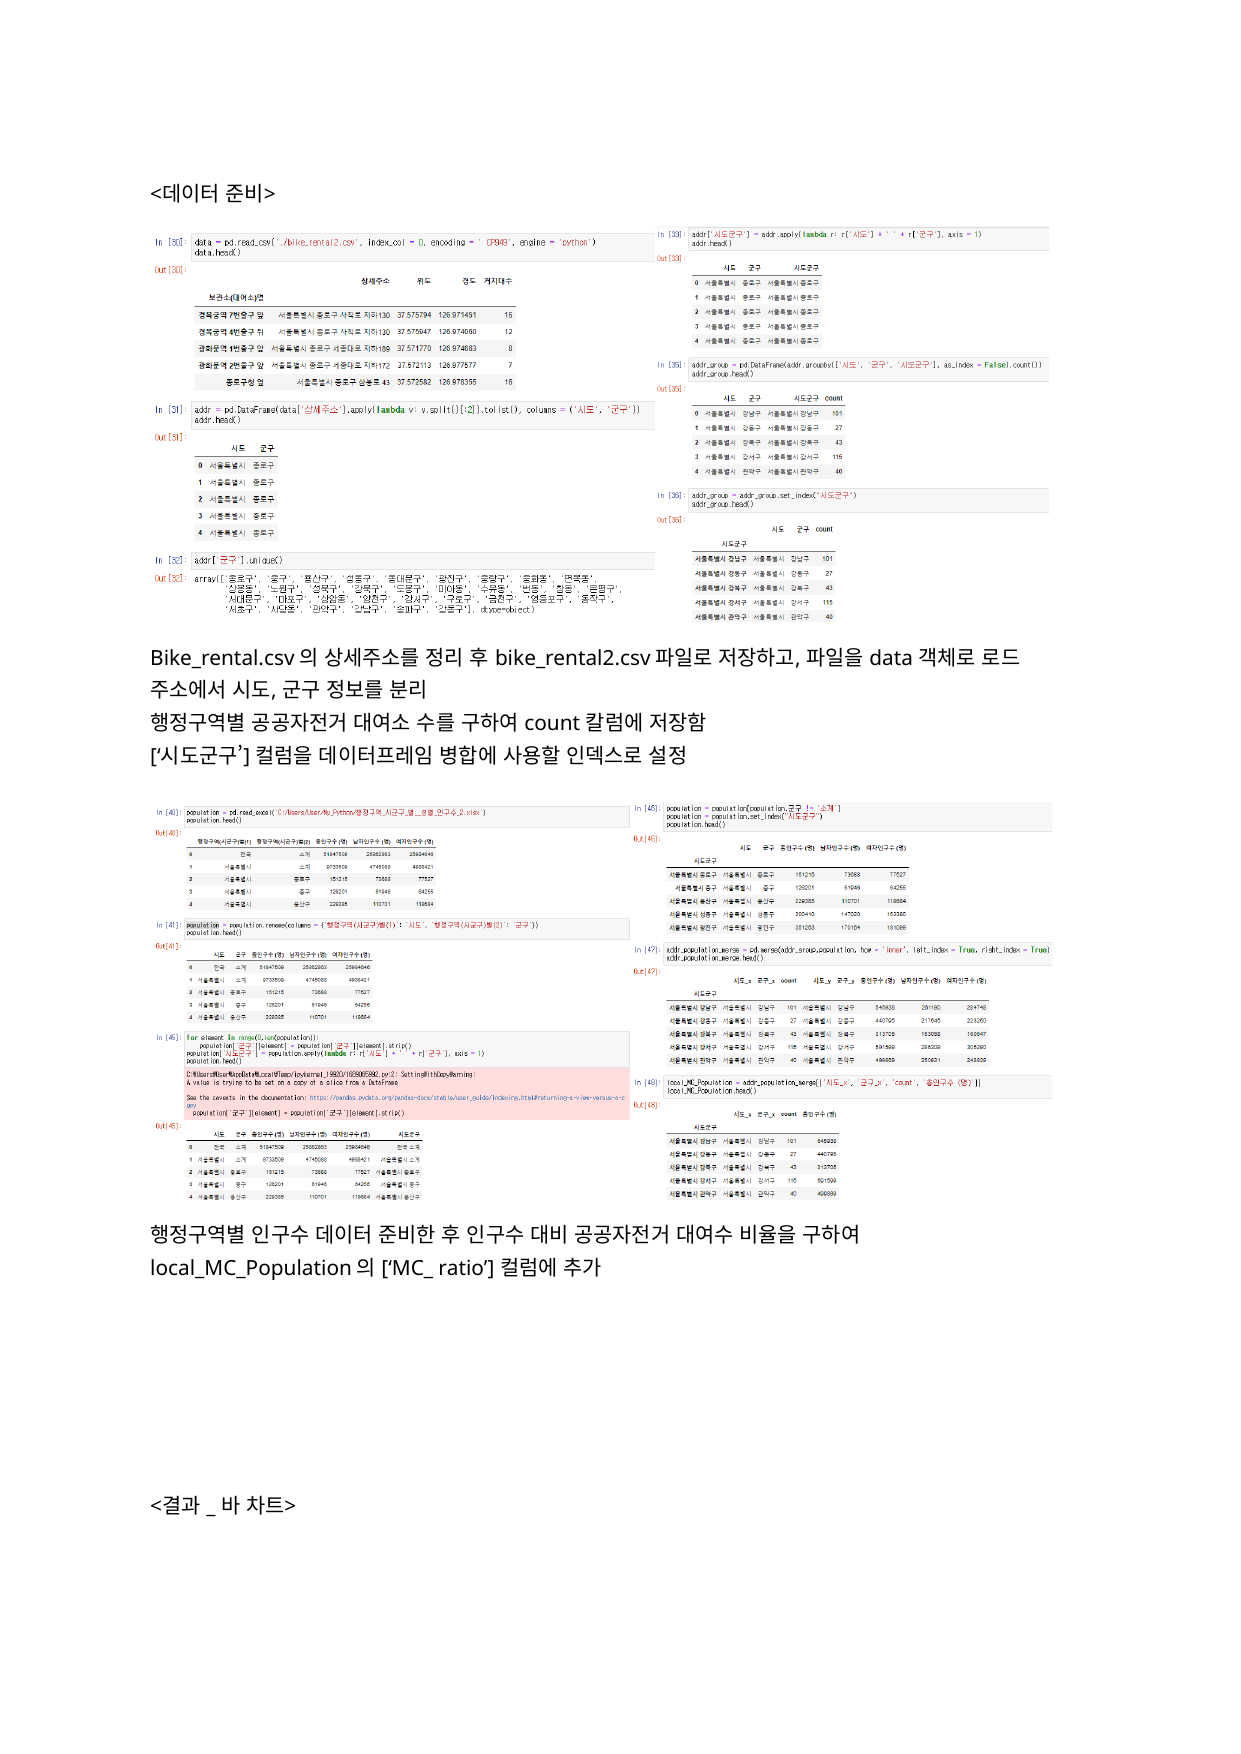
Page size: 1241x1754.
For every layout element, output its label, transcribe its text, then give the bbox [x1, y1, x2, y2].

text 행정구역별 공공자전거 대여소 수를 구하여 count 칼럼에 저장함 [150, 706, 1090, 737]
text [‘시도군구’] 컬럼을 데이터프레임 병합에 사용할 인덱스로 설정 [150, 739, 1090, 769]
text local_MC_Population의 [‘MC_ ratio’] 컬럼에 추가 [150, 1251, 1090, 1281]
text Bike_rental.csv의 상세주소를 정리 후 bike_rental2.csv파일로 저장하고, 파일을 data 객체로 로드 [150, 641, 1090, 671]
picture [150, 802, 1053, 1200]
text 주소에서 시도, 군구 정보를 분리 [150, 673, 1090, 704]
text <결과 _ 바 차트> [150, 1489, 1090, 1520]
text <데이터 준비> [150, 177, 1090, 207]
picture [150, 226, 1050, 622]
text 행정구역별 인구수 데이터 준비한 후 인구수 대비 공공자전거 대여수 비율을 구하여 [150, 1218, 1090, 1249]
